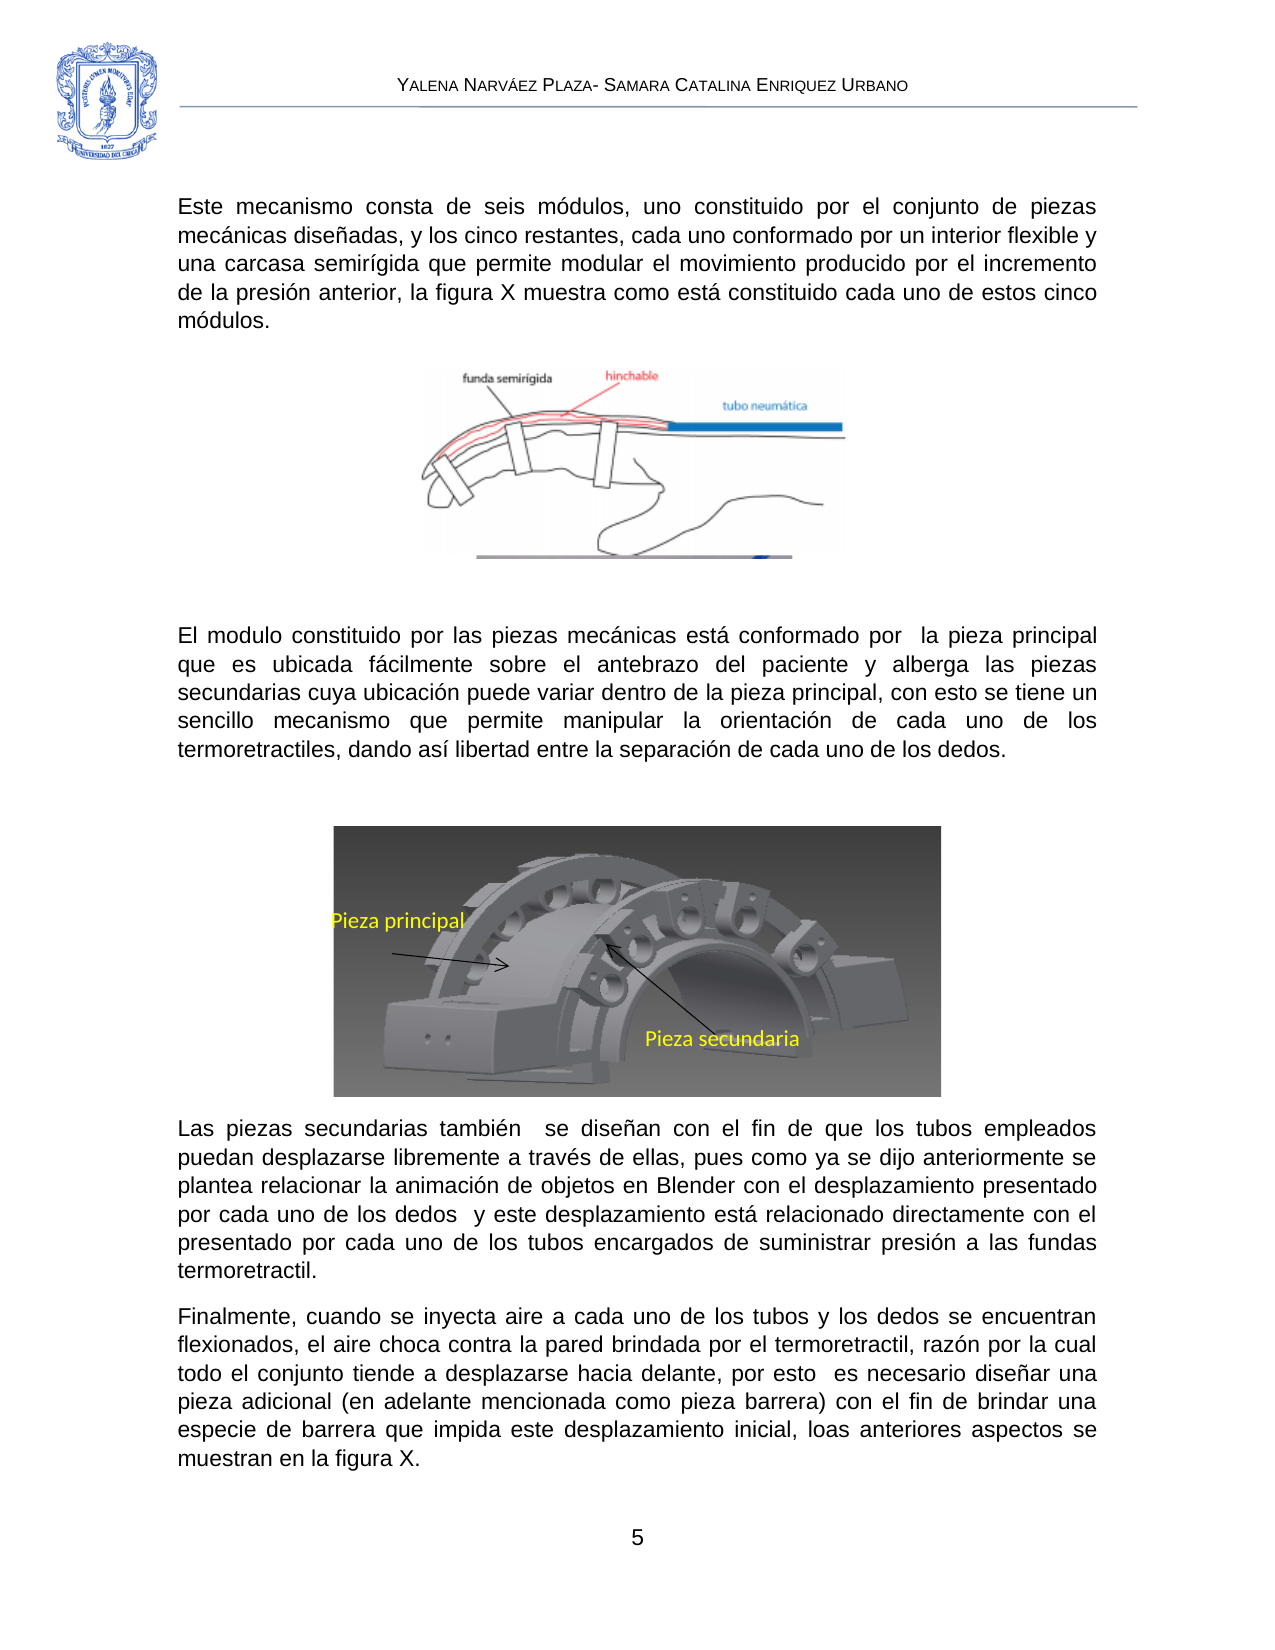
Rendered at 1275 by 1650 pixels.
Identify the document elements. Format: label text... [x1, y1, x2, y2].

text Este mecanismo consta de seis módulos, uno constituido por el conjunto de piezas mecánicas diseñadas, y los cinco restantes, cada uno conformado por un interior flexible y una carcasa semirígida que permite modular el movimiento producido por el incremento de la presión anterior, la figura X muestra como está constituido cada uno de estos cinco módulos. [177, 193, 1098, 333]
text El modulo constituido por las piezas mecánicas está conformado por la pieza principal que es ubicada fácilmente sobre el antebrazo del paciente y alberga las piezas secundarias cuya ubicación puede variar dentro de la pieza principal, con esto se tiene un sencillo mecanismo que permite manipular la orientación de cada uno de los termoretractiles, dando así libertad entre la separación de cada uno de los dedos. [177, 622, 1098, 762]
picture [54, 37, 160, 163]
text Las piezas secundarias también se diseñan con el fin de que los tubos empleados puedan desplazarse libremente a través de ellas, pues como ya se dijo anteriormente se plantea relacionar la animación de objetos en Blender con el desplazamiento presentado por cada uno de los dedos y este desplazamiento está relacionado directamente con el presentado por cada uno de los tubos encargados de suministrar presión a las fundas termoretractil. [177, 1115, 1098, 1284]
picture [402, 352, 873, 559]
text Finalmente, cuando se inyecta aire a cada uno de los tubos y los dedos se encuentran flexionados, el aire choca contra la pared brindada por el termoretractil, razón por la cual todo el conjunto tiende a desplazarse hacia delante, por esto es necesario diseñar una pieza adicional (en adelante mencionada como pieza barrera) con el fin de brindar una especie de barrera que impida este desplazamiento inicial, loas anteriores aspectos se muestran en la figura X. [177, 1303, 1098, 1471]
picture [333, 826, 942, 1097]
